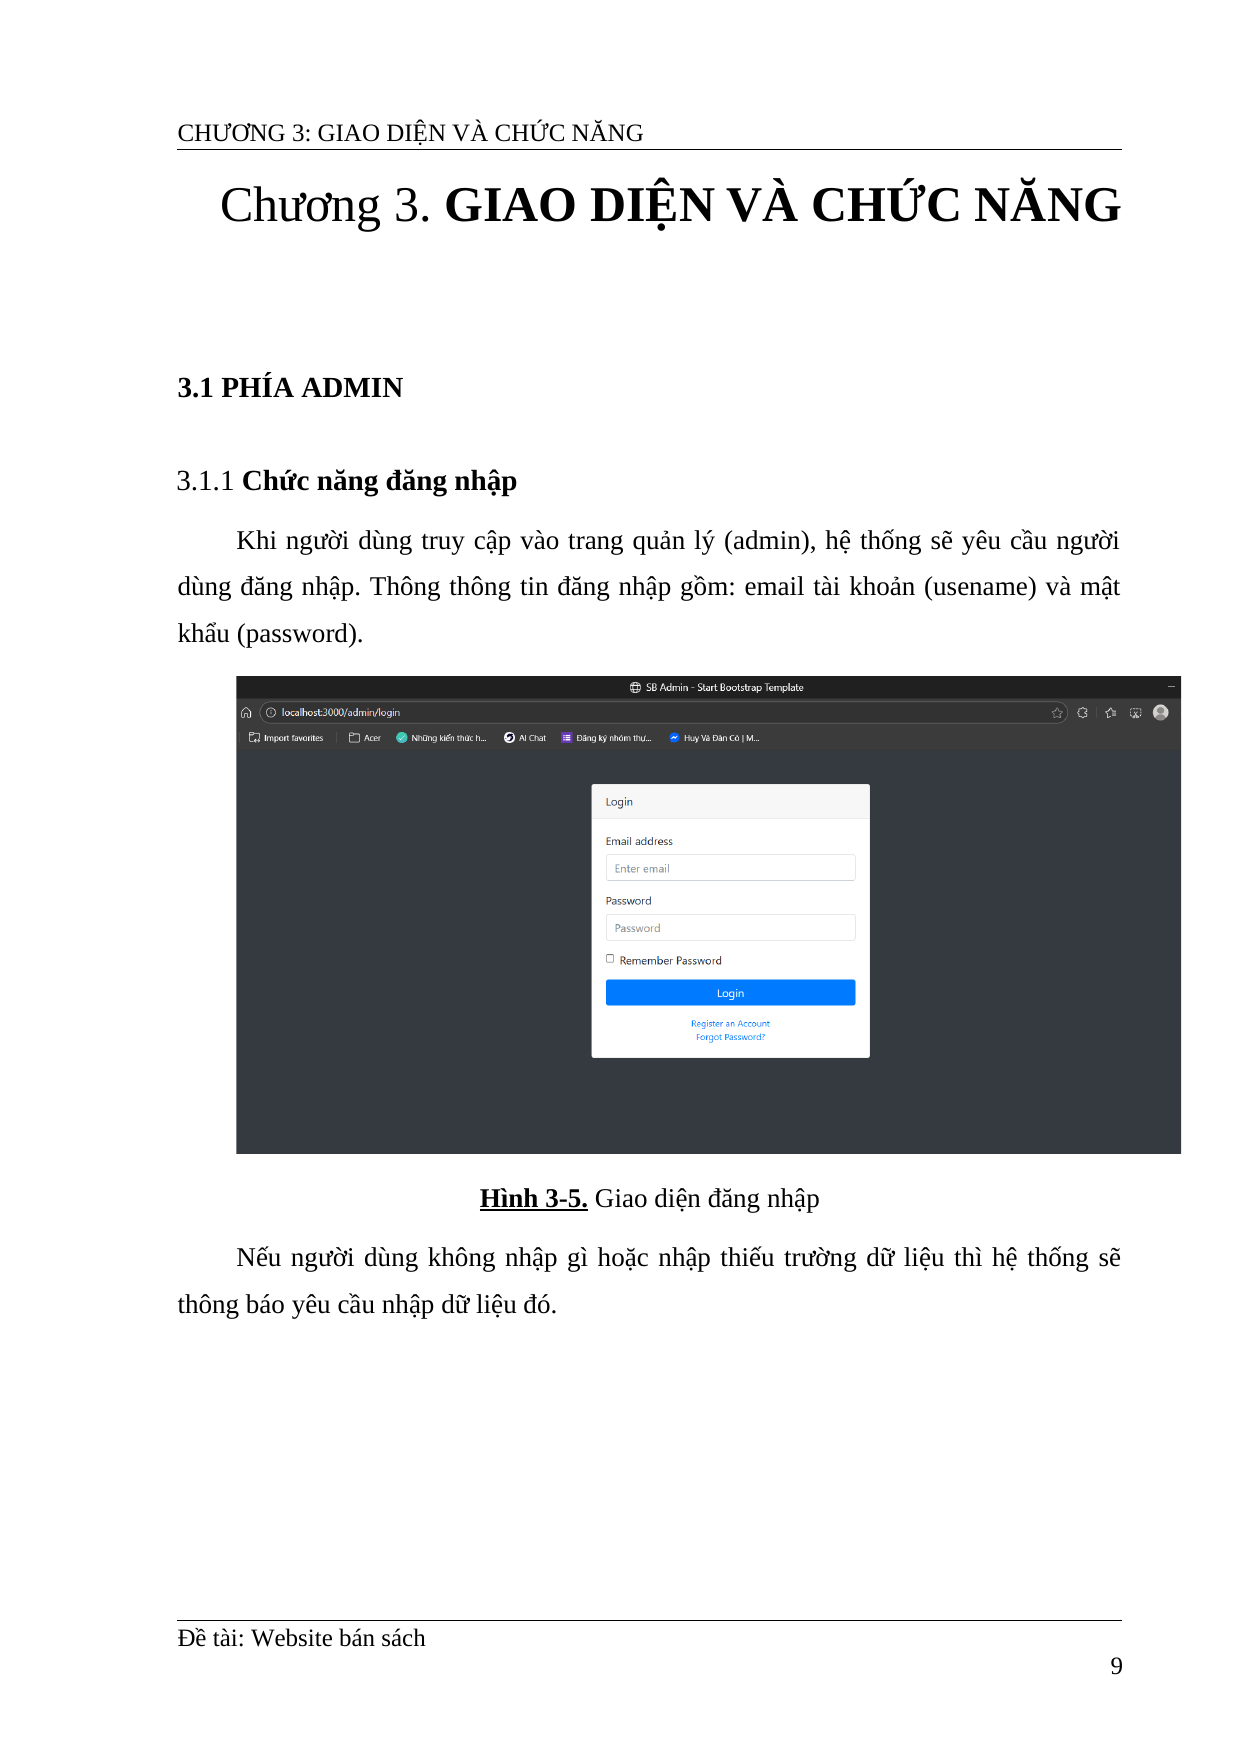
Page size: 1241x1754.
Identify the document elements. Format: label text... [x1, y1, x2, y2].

subtitle GIAO DIỆN VÀ CHỨC NĂNG [177, 175, 1122, 232]
text Khi người dùng truy cập vào trang quản lý (admin), hệ thống sẽ yêu cầu người dùng đăng nhập. Thông thông tin đăng nhập gồm: email tài khoản (usename) và mật khẩu (password). [177, 524, 1122, 648]
subtitle Phía admin [177, 361, 1122, 407]
text Nếu người dùng không nhập gì hoặc nhập thiếu trường dữ liệu thì hệ thống sẽ thông báo yêu cầu nhập dữ liệu đó. [177, 1241, 1122, 1319]
subtitle Chức năng đăng nhập [176, 457, 1122, 499]
picture [236, 676, 1182, 1154]
